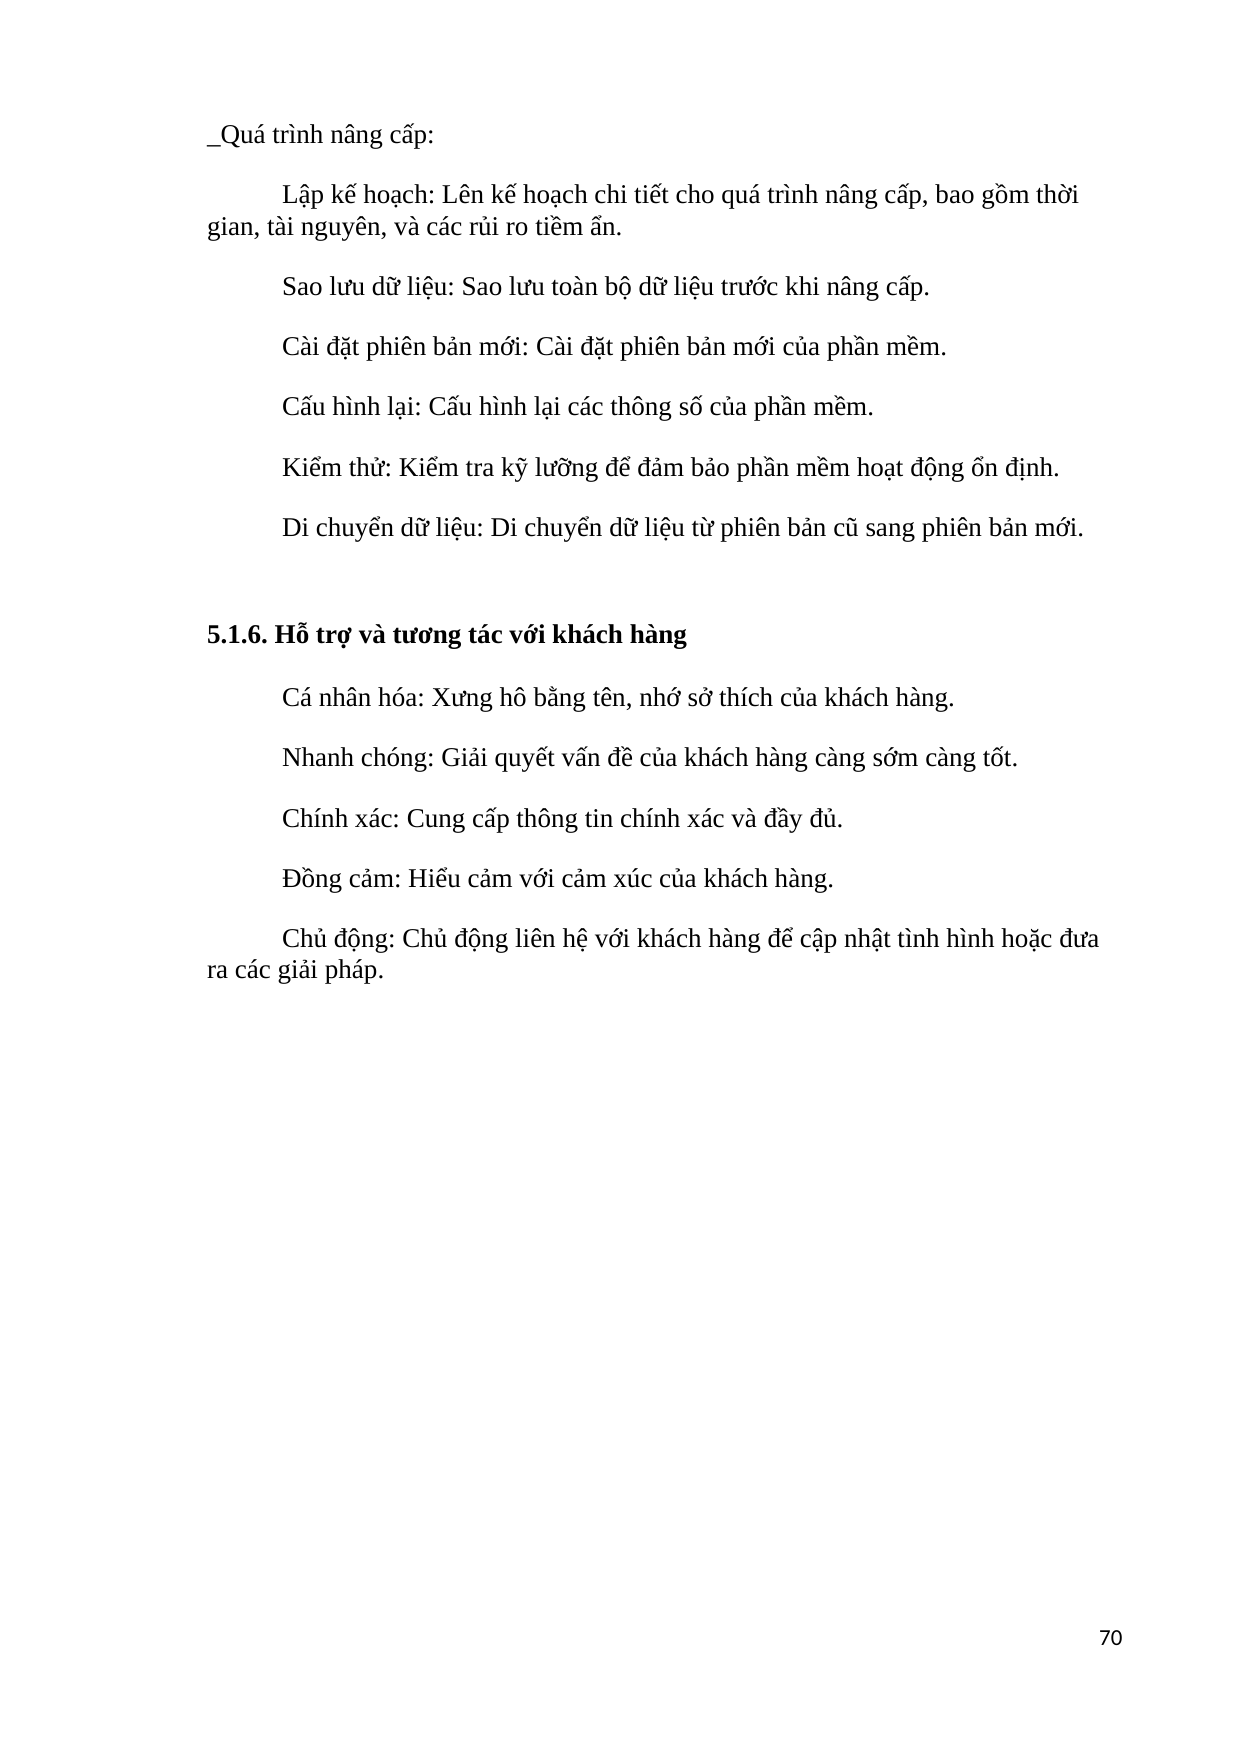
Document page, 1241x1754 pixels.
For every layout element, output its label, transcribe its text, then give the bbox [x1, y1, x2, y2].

text Cấu hình lại: Cấu hình lại các thông số của phần mềm. [207, 391, 1122, 422]
text Kiểm thử: Kiểm tra kỹ lưỡng để đảm bảo phần mềm hoạt động ổn định. [207, 451, 1122, 482]
text Chủ động: Chủ động liên hệ với khách hàng để cập nhật tình hình hoặc đưa ra các giải pháp. [207, 922, 1122, 984]
subtitle 5.1.6. Hỗ trợ và tương tác với khách hàng [207, 618, 1122, 649]
text Chính xác: Cung cấp thông tin chính xác và đầy đủ. [207, 802, 1122, 833]
text Sao lưu dữ liệu: Sao lưu toàn bộ dữ liệu trước khi nâng cấp. [207, 270, 1122, 301]
text Cài đặt phiên bản mới: Cài đặt phiên bản mới của phần mềm. [207, 330, 1122, 361]
text Lập kế hoạch: Lên kế hoạch chi tiết cho quá trình nâng cấp, bao gồm thời gian, tài nguyên, và các rủi ro tiềm ẩn. [207, 178, 1122, 241]
text Đồng cảm: Hiểu cảm với cảm xúc của khách hàng. [207, 862, 1122, 893]
text _Quá trình nâng cấp: [207, 118, 1122, 149]
text Nhanh chóng: Giải quyết vấn đề của khách hàng càng sớm càng tốt. [207, 741, 1122, 772]
text Cá nhân hóa: Xưng hô bằng tên, nhớ sở thích của khách hàng. [207, 681, 1122, 712]
text Di chuyển dữ liệu: Di chuyển dữ liệu từ phiên bản cũ sang phiên bản mới. [207, 511, 1122, 542]
